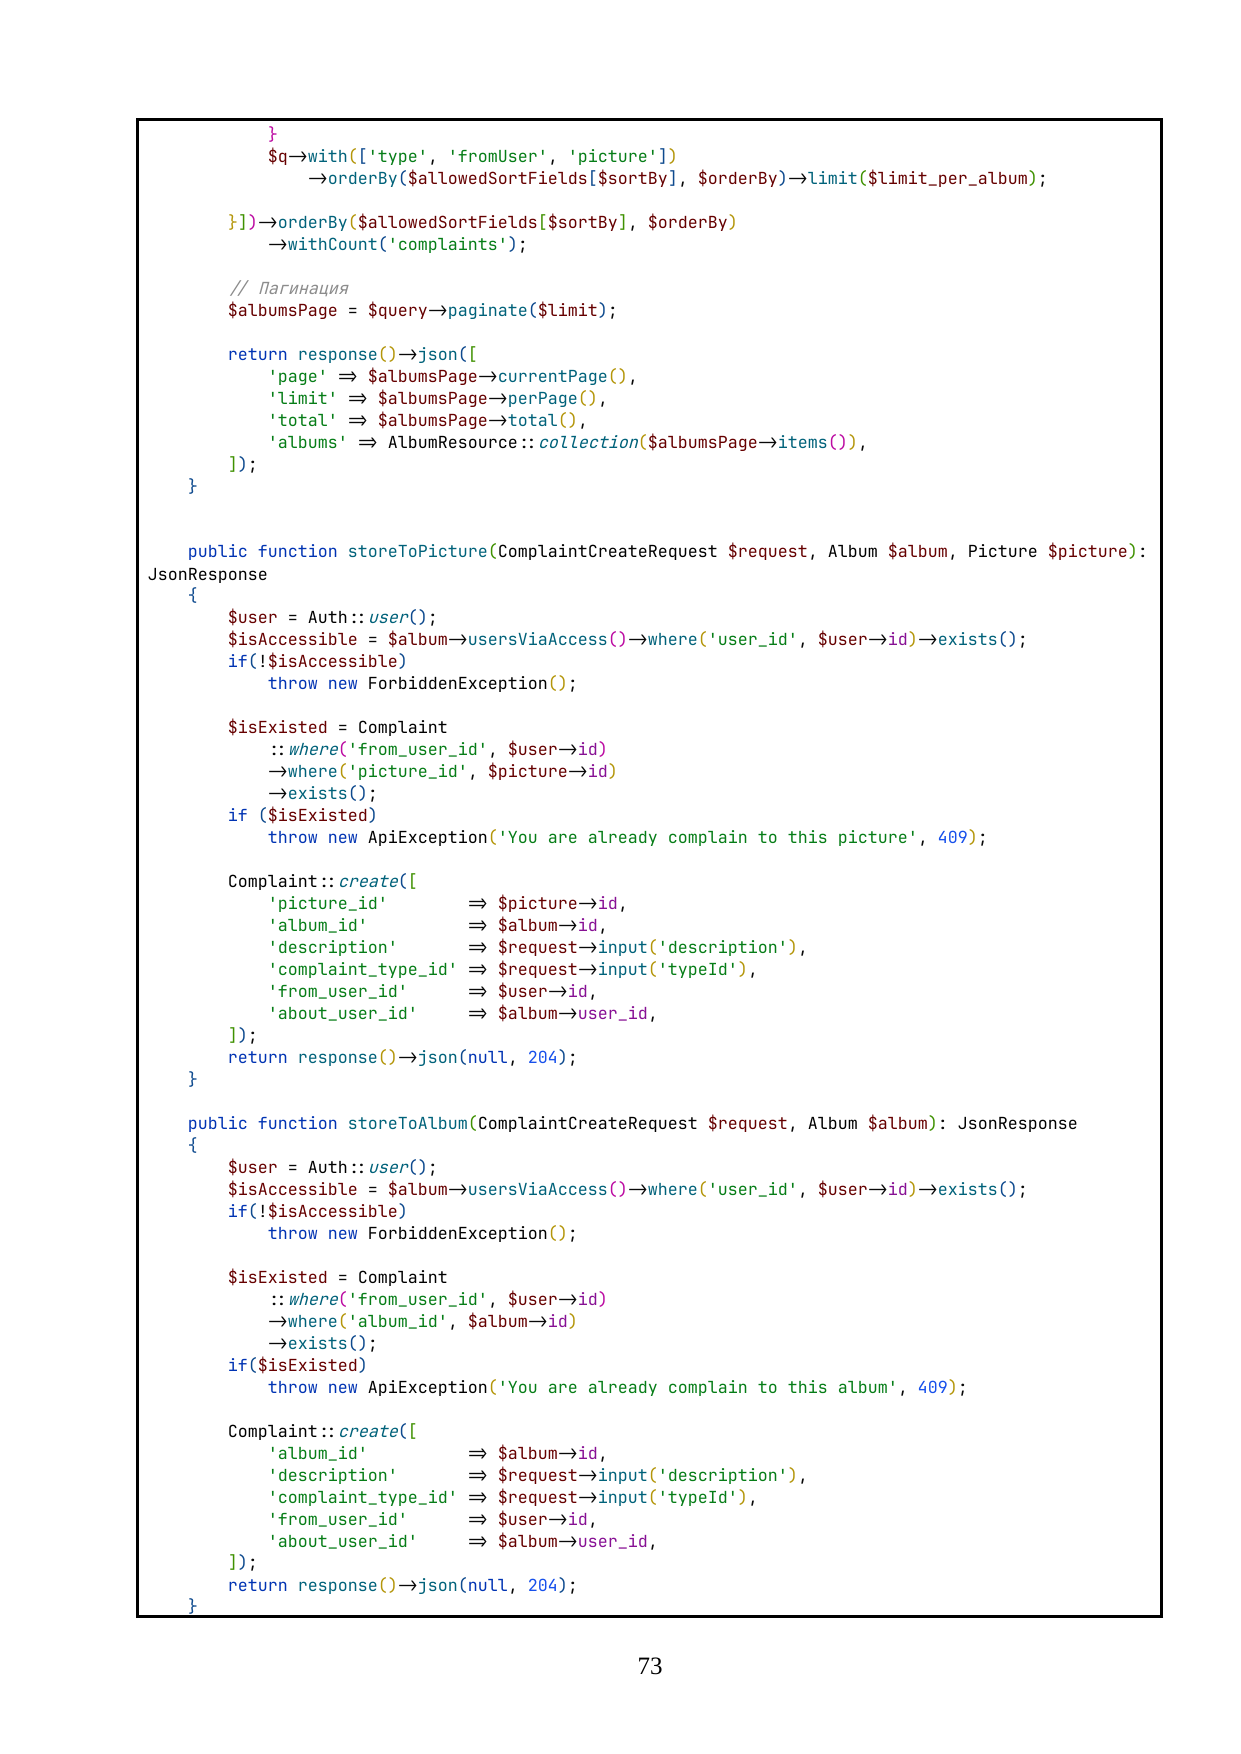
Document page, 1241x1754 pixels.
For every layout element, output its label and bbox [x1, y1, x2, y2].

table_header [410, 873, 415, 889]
text [139, 121, 1160, 1615]
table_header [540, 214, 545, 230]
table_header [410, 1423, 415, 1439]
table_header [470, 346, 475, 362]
